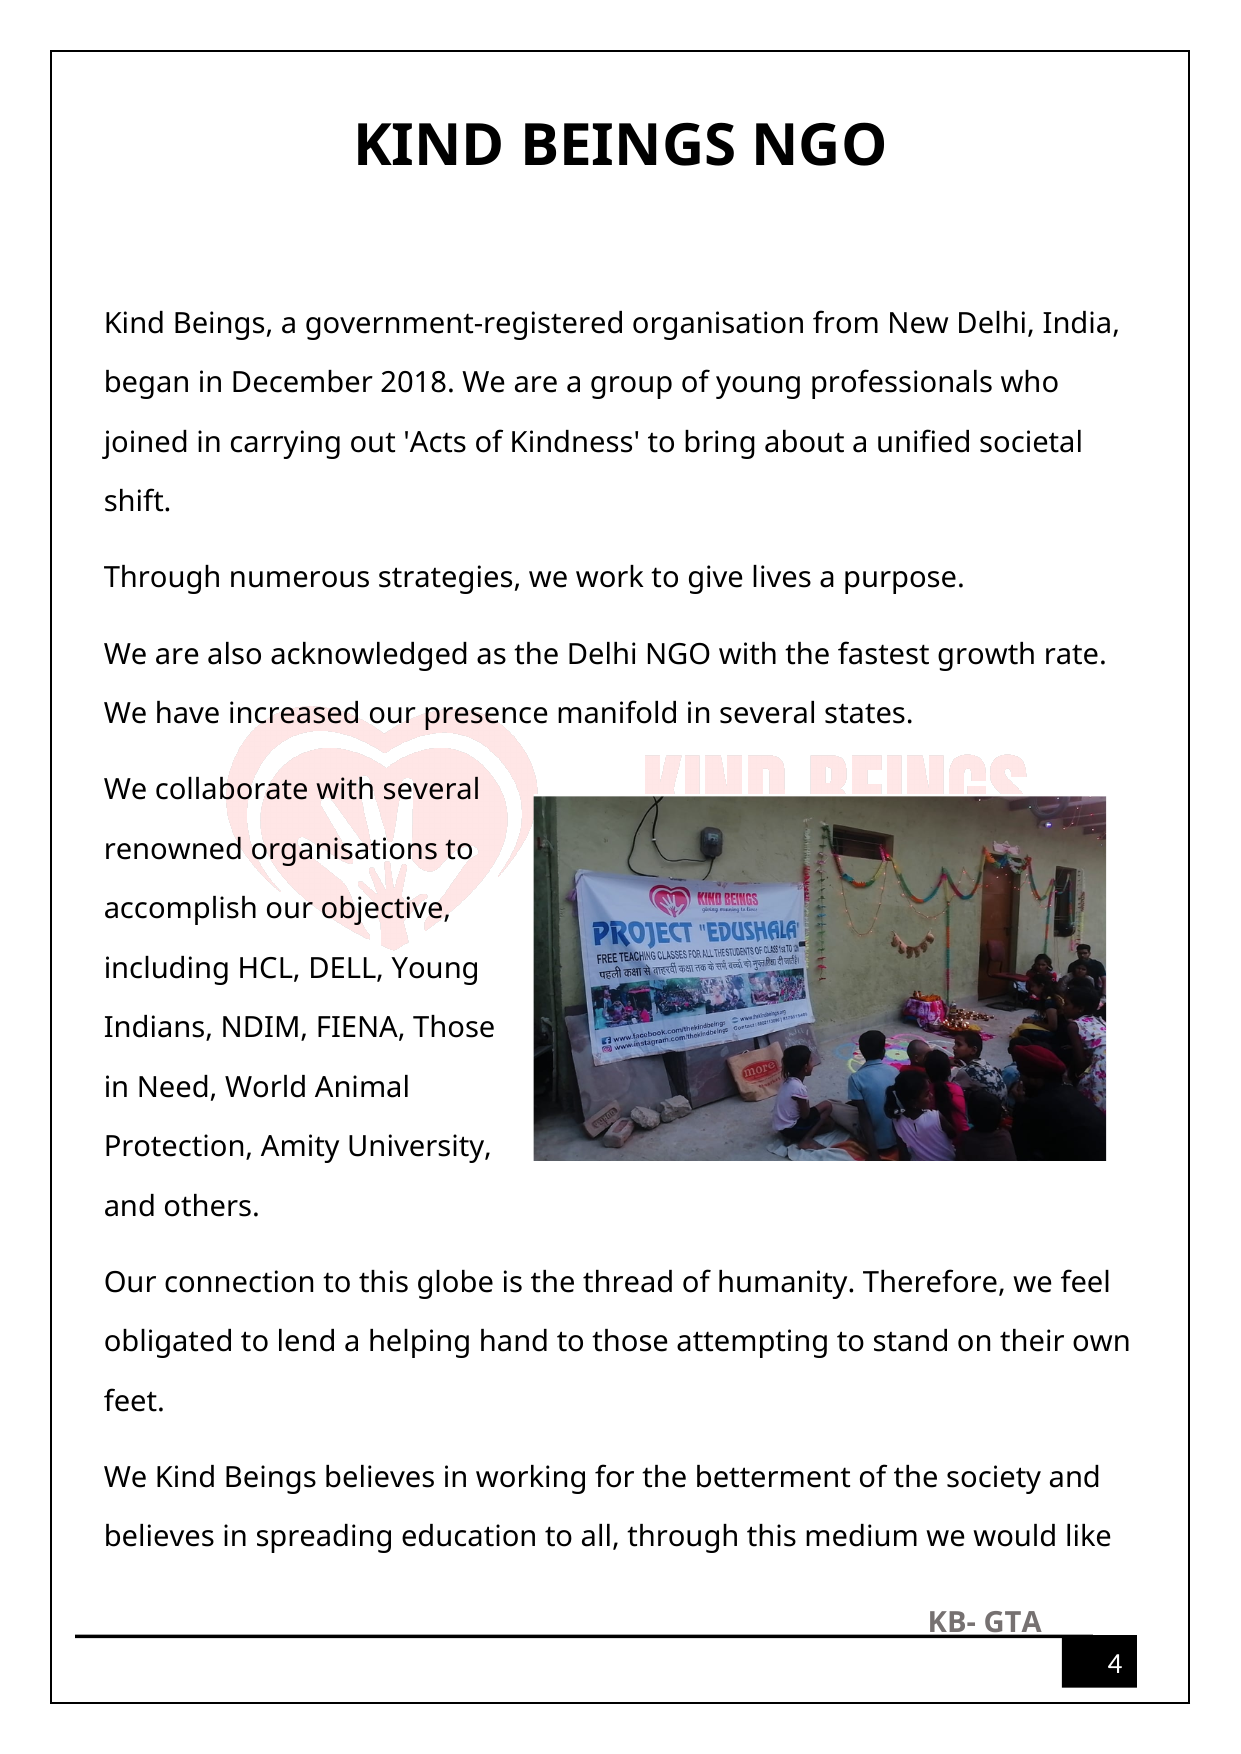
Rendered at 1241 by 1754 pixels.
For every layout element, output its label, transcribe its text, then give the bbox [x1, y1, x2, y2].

text Our connection to this globe is the thread of humanity. Therefore, we feel obligated to lend a helping hand to those attempting to stand on their own feet. [103, 1261, 1137, 1420]
text Kind Beings, a government-registered organisation from New Delhi, India, began in December 2018. We are a group of young professionals who joined in carrying out 'Acts of Kindness' to bring about a unified societal shift. [103, 302, 1137, 520]
text We are also acknowledged as the Delhi NGO with the fastest growth rate. We have increased our presence manifold in several states. [103, 633, 1137, 732]
text KIND BEINGS NGO [103, 103, 1137, 183]
picture [533, 794, 1107, 1161]
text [103, 1456, 1137, 1555]
text Through numerous strategies, we work to give lives a purpose. [103, 557, 1137, 596]
